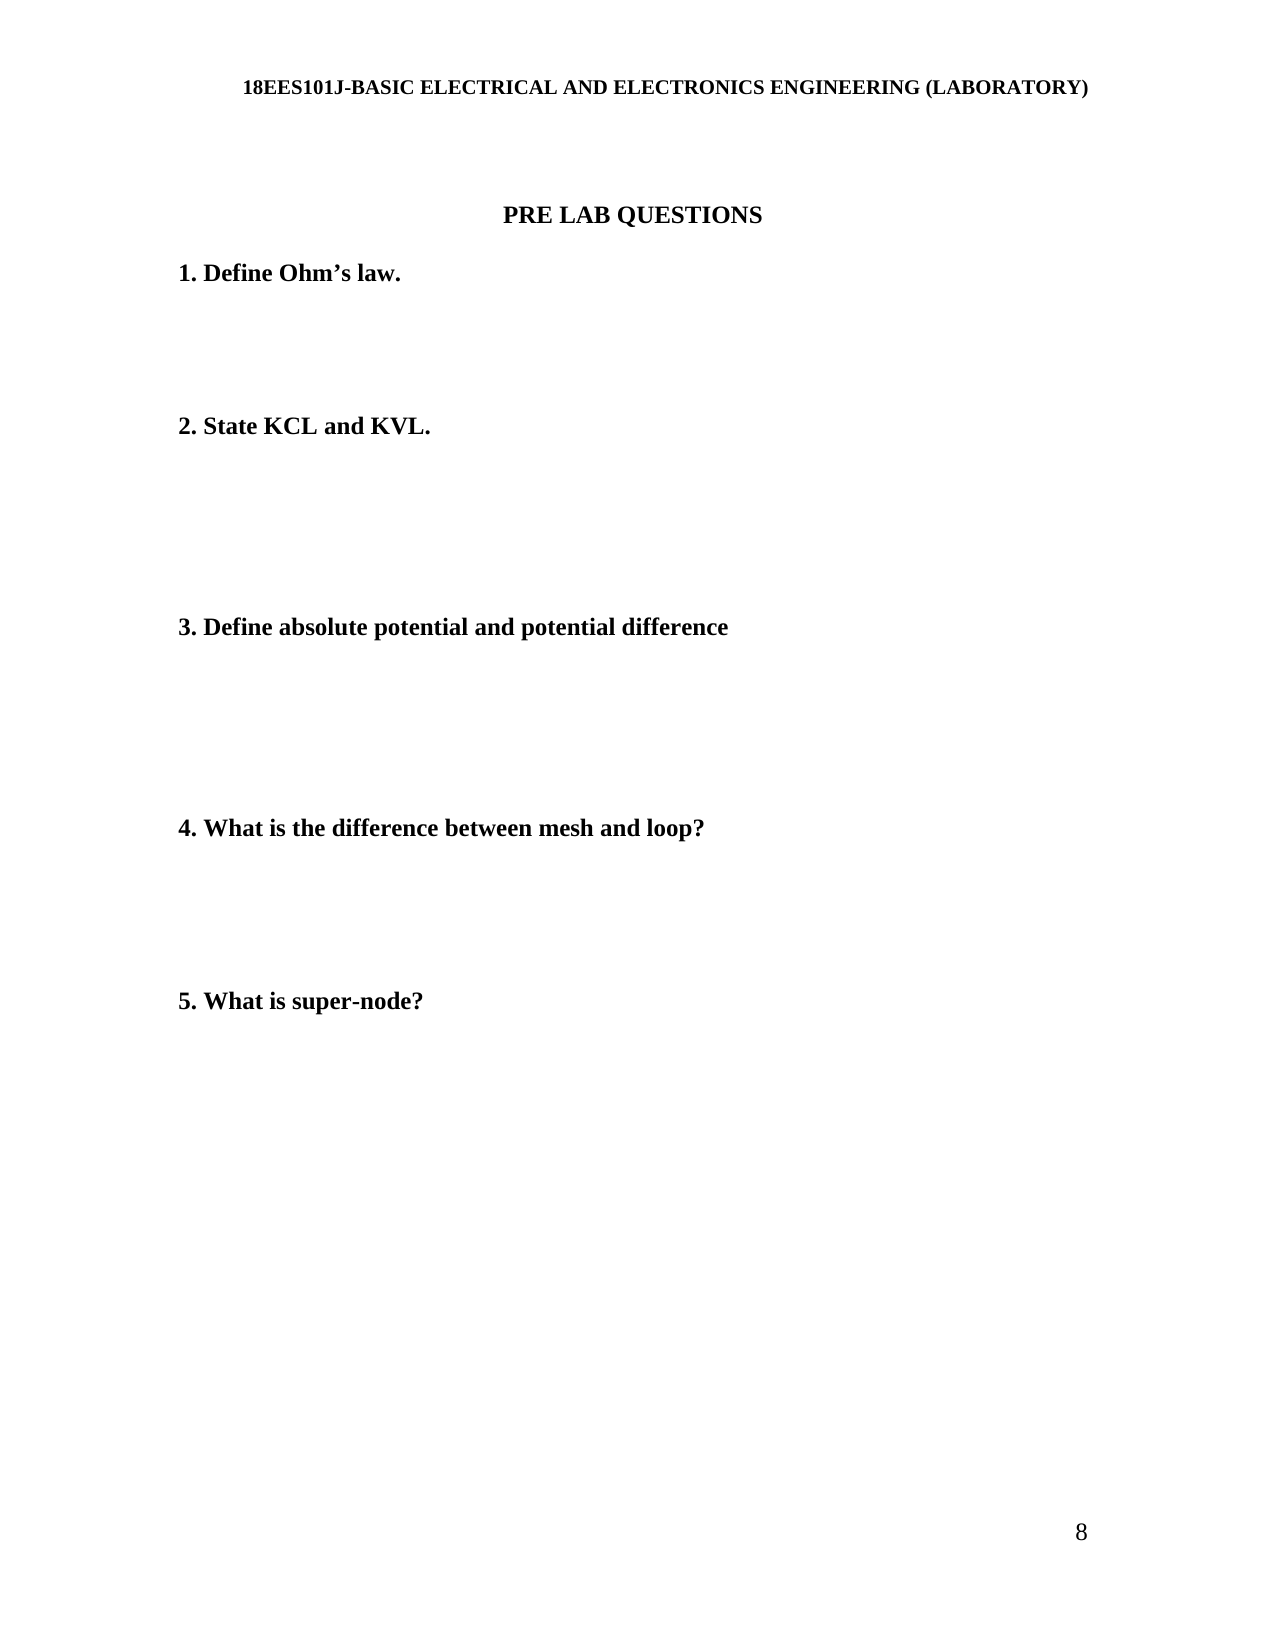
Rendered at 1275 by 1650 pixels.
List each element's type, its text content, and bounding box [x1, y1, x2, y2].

text 5. What is super-node? [178, 986, 1087, 1014]
text PRE LAB QUESTIONS [178, 200, 1087, 229]
text 1. Define Ohm’s law. [178, 258, 1087, 287]
text 2. State KCL and KVL. [178, 411, 1087, 439]
text 4. What is the difference between mesh and loop? [178, 813, 1087, 842]
text 3. Define absolute potential and potential difference [178, 612, 1087, 641]
